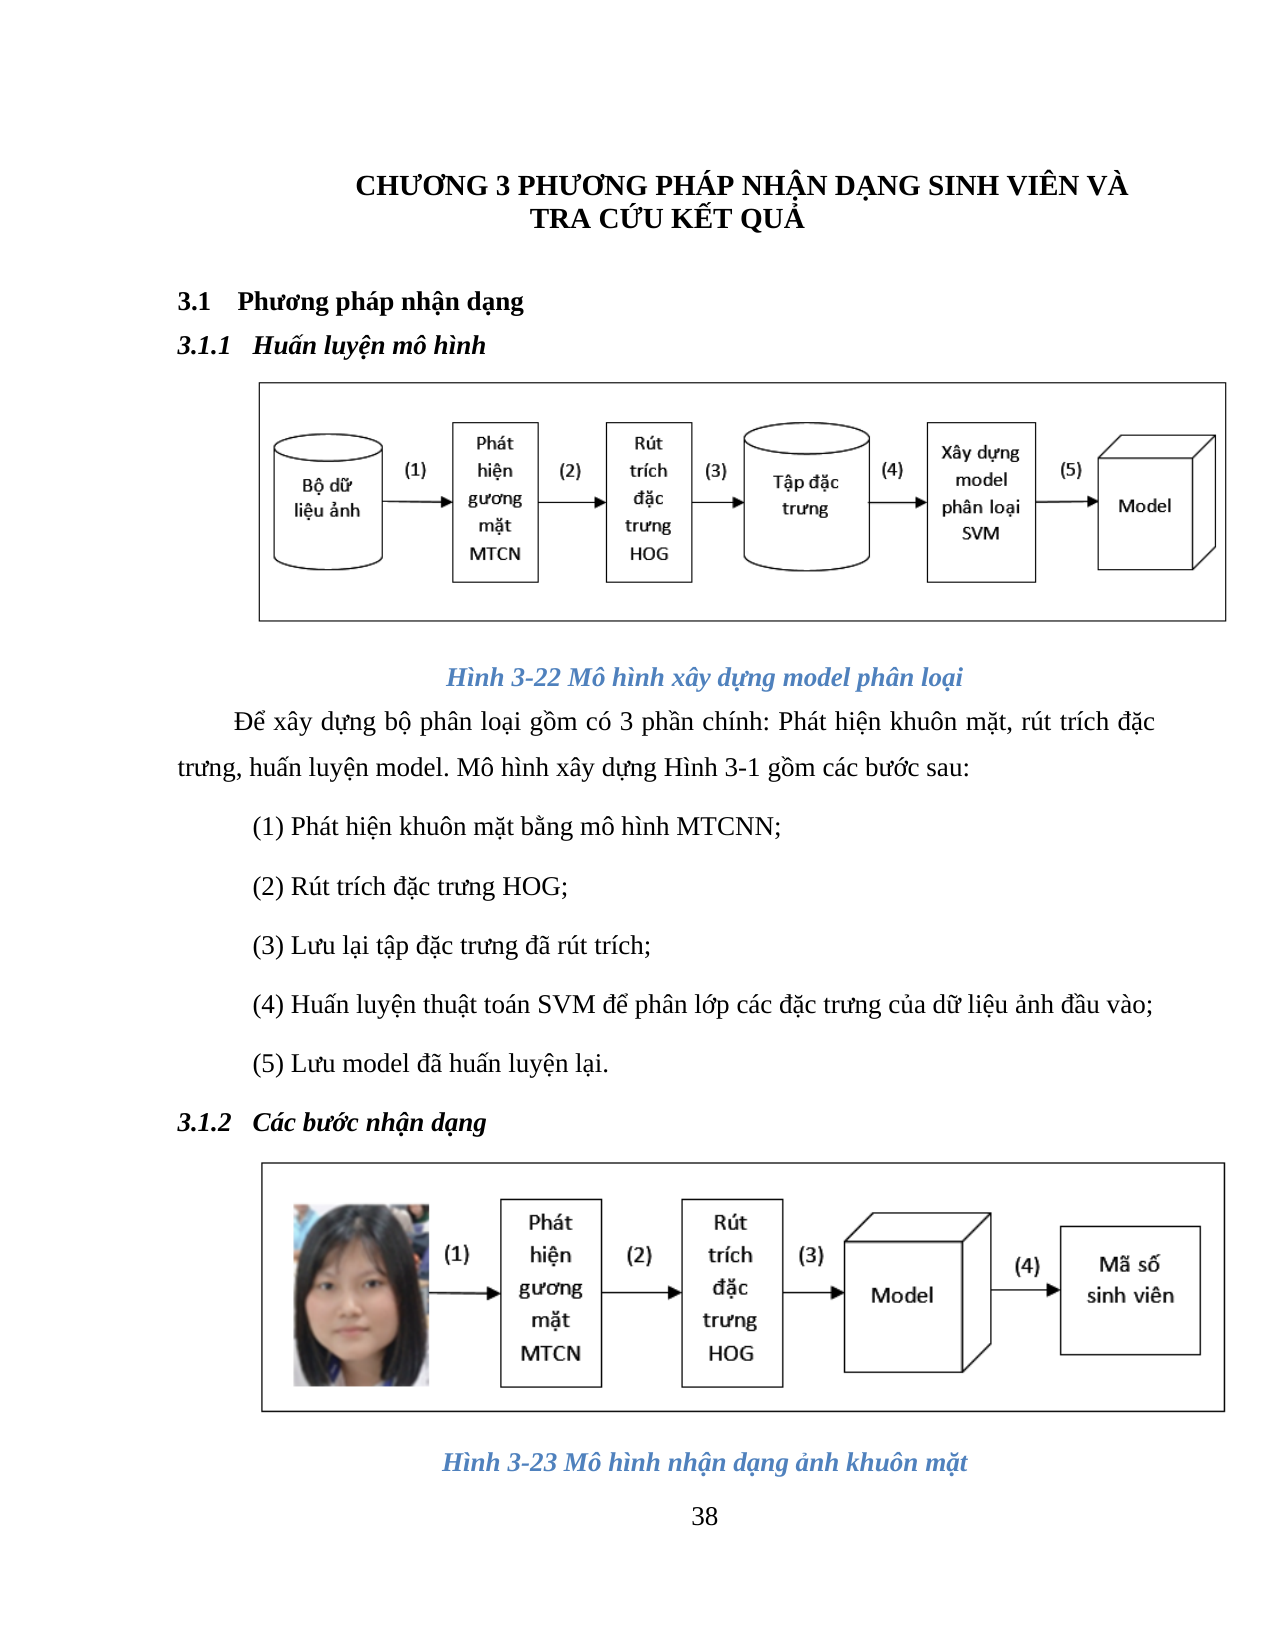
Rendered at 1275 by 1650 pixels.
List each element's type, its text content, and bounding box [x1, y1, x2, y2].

subtitle PHƯƠNG PHÁP NHẬN DẠNG SINH VIÊN VÀ TRA CỨU KẾT QUẢ [177, 168, 1157, 235]
subtitle Các bước nhận dạng [177, 1106, 1157, 1137]
text (4) Huấn luyện thuật toán SVM để phân lớp các đặc trưng của dữ liệu ảnh đầu vào; [177, 988, 1157, 1019]
subtitle Huấn luyện mô hình [177, 329, 1157, 360]
text (2) Rút trích đặc trưng HOG; [177, 870, 1157, 901]
text (5) Lưu model đã huấn luyện lại. [177, 1047, 1157, 1078]
subtitle Phương pháp nhận dạng [177, 285, 1157, 316]
picture [252, 1150, 1232, 1419]
picture [252, 372, 1232, 633]
text (1) Phát hiện khuôn mặt bằng mô hình MTCNN; [177, 811, 1157, 842]
text (3) Lưu lại tập đặc trưng đã rút trích; [177, 929, 1157, 960]
text Để xây dựng bộ phân loại gồm có 3 phần chính: Phát hiện khuôn mặt, rút trích đặc trưng, huấn luyện model. Mô hình xây dựng Hình 3-1 gồm các bước sau: [177, 705, 1157, 782]
